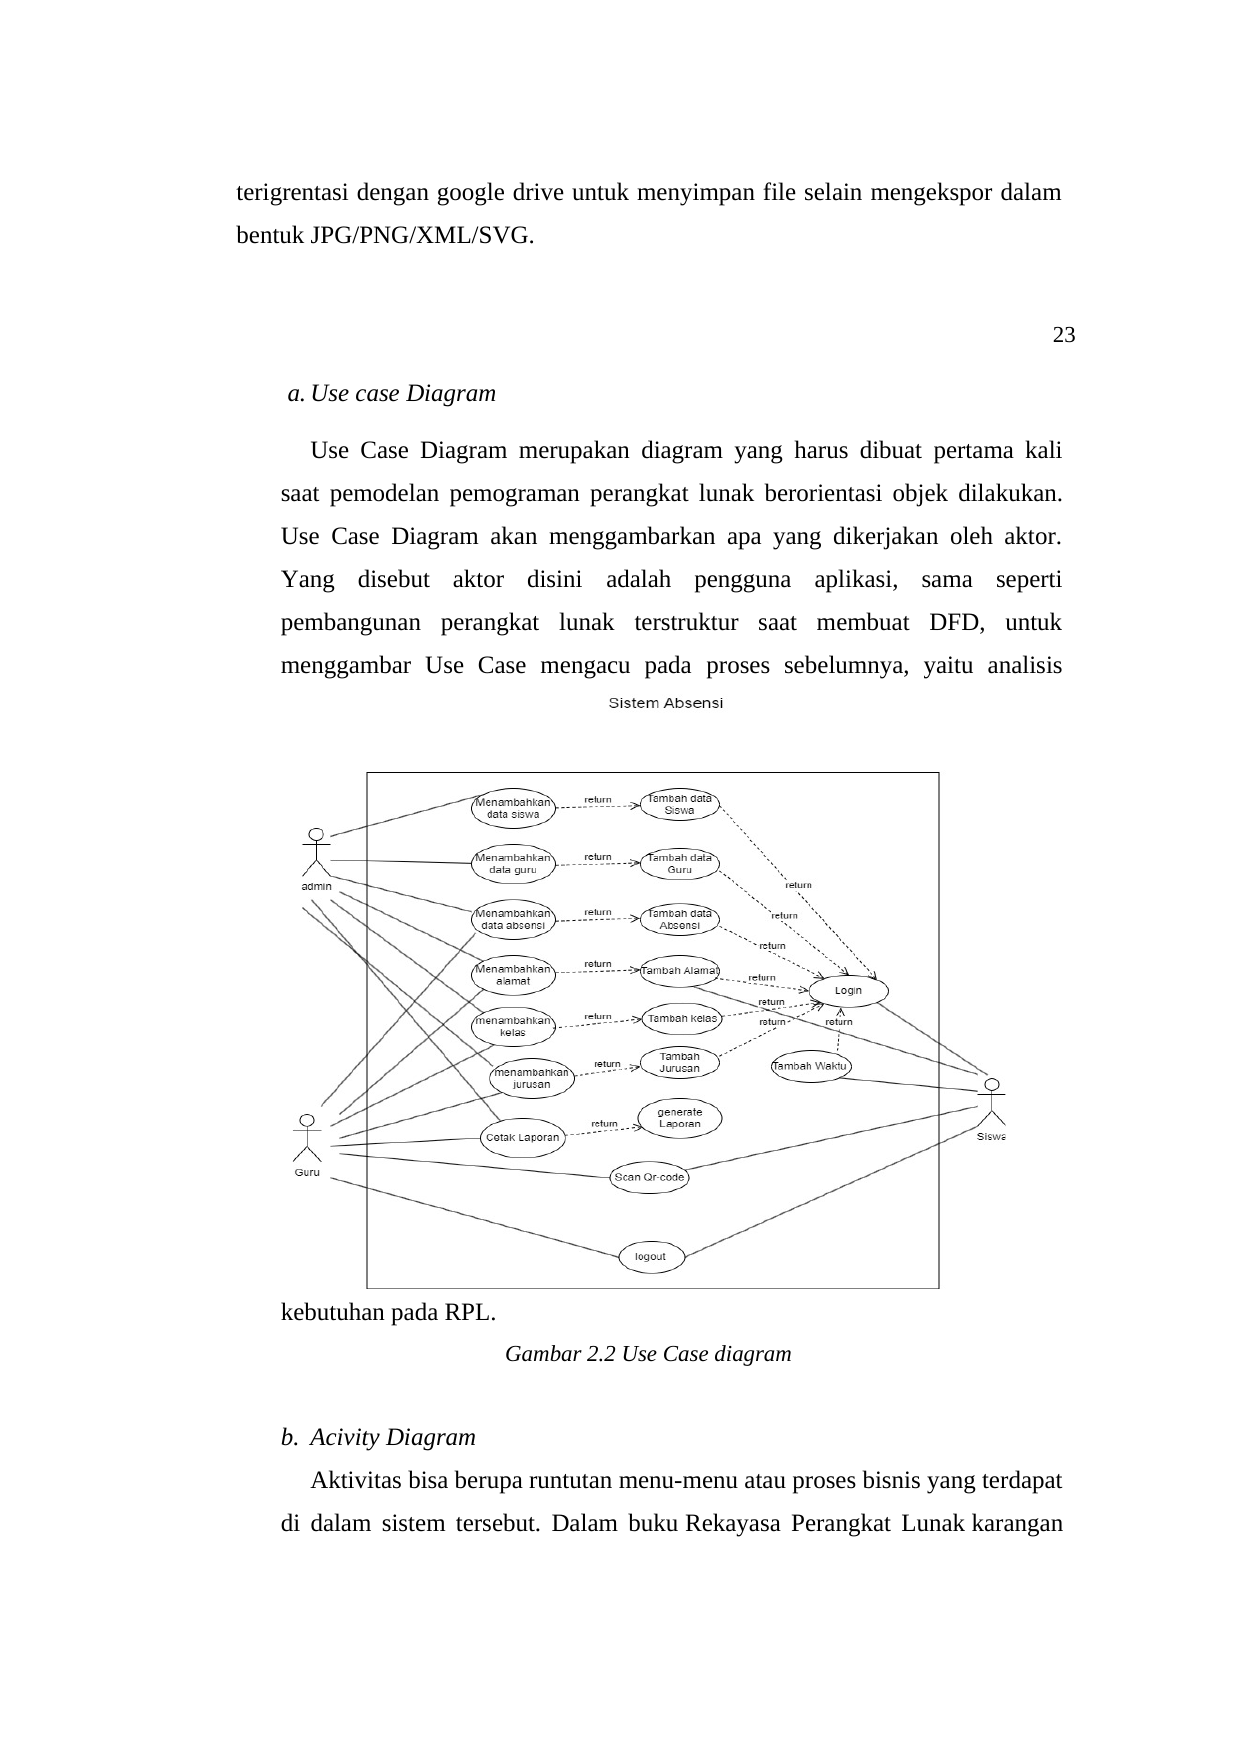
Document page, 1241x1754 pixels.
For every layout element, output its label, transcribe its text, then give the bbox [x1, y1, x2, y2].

list Use case Diagram [287, 378, 1063, 407]
text Gambar 2.2 Use Case diagram [236, 1340, 1063, 1367]
list Acivity Diagram [281, 1422, 1063, 1451]
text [236, 177, 1063, 249]
picture [292, 687, 1005, 1289]
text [281, 1465, 1063, 1508]
